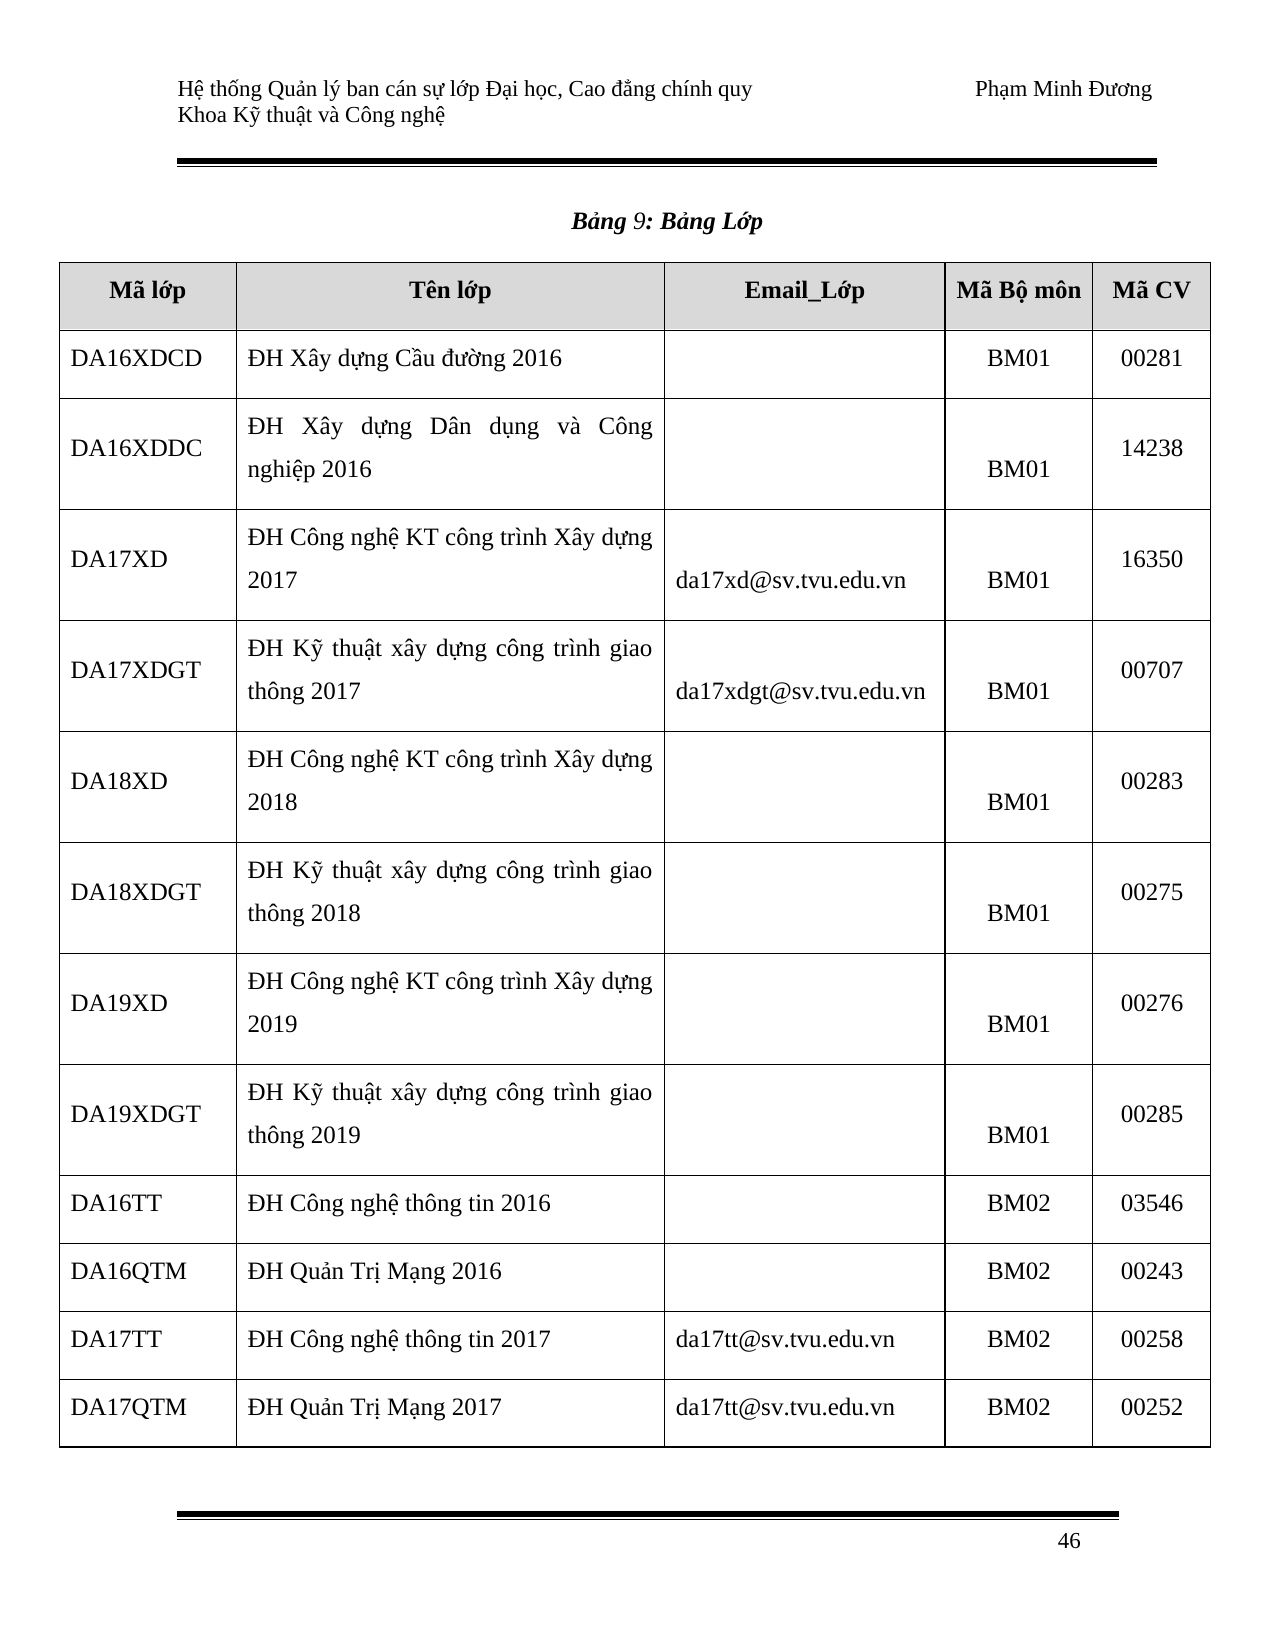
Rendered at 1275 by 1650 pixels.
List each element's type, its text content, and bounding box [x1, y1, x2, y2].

table_cell BM01 [946, 399, 1092, 508]
table_cell [665, 331, 944, 397]
table_cell 00281 [1093, 331, 1210, 397]
table_header Mã lớp [60, 263, 236, 329]
table_cell da17tt@sv.tvu.edu.vn [665, 1380, 944, 1446]
table_cell [665, 1065, 944, 1175]
table_cell BM02 [946, 1380, 1092, 1446]
table_cell [665, 1244, 944, 1311]
table_cell 00276 [1093, 954, 1210, 1064]
table_cell ĐH Công nghệ thông tin 2016 [237, 1176, 664, 1243]
table_cell BM01 [946, 732, 1092, 842]
table_cell ĐH Công nghệ thông tin 2017 [237, 1312, 664, 1378]
table_cell DA19XDGT [60, 1065, 236, 1175]
table_cell da17tt@sv.tvu.edu.vn [665, 1312, 944, 1378]
table_cell [665, 1176, 944, 1243]
text Bảng 9: Bảng Lớp [177, 206, 1157, 235]
table_cell DA17XD [60, 510, 236, 619]
table_header Email_Lớp [665, 263, 944, 329]
table_cell BM01 [946, 1065, 1092, 1175]
table_cell ĐH Kỹ thuật xây dựng công trình giao thông 2017 [237, 621, 664, 731]
table_cell 00283 [1093, 732, 1210, 842]
table_cell BM02 [946, 1312, 1092, 1378]
table_cell BM01 [946, 331, 1092, 397]
table_cell DA16XDCD [60, 331, 236, 397]
table_cell [665, 399, 944, 508]
table_cell da17xdgt@sv.tvu.edu.vn [665, 621, 944, 731]
table_cell DA16XDDC [60, 399, 236, 508]
table_cell 00707 [1093, 621, 1210, 731]
table_cell DA16QTM [60, 1244, 236, 1311]
table_cell 00243 [1093, 1244, 1210, 1311]
table_header Tên lớp [237, 263, 664, 329]
table_cell ĐH Quản Trị Mạng 2017 [237, 1380, 664, 1446]
table_cell [665, 732, 944, 842]
table_cell 00285 [1093, 1065, 1210, 1175]
table_cell DA17XDGT [60, 621, 236, 731]
table_cell DA18XD [60, 732, 236, 842]
table_cell DA19XD [60, 954, 236, 1064]
table_cell BM02 [946, 1176, 1092, 1243]
table_cell ĐH Kỹ thuật xây dựng công trình giao thông 2019 [237, 1065, 664, 1175]
table_cell 00275 [1093, 843, 1210, 953]
table_cell da17xd@sv.tvu.edu.vn [665, 510, 944, 619]
table_cell ĐH Công nghệ KT công trình Xây dựng 2019 [237, 954, 664, 1064]
table_cell BM01 [946, 510, 1092, 619]
table_header Mã Bộ môn [946, 263, 1092, 329]
table_cell DA16TT [60, 1176, 236, 1243]
table_cell 00258 [1093, 1312, 1210, 1378]
table_cell ĐH Xây dựng Dân dụng và Công nghiệp 2016 [237, 399, 664, 508]
table_cell ĐH Công nghệ KT công trình Xây dựng 2017 [237, 510, 664, 619]
table_cell ĐH Công nghệ KT công trình Xây dựng 2018 [237, 732, 664, 842]
table_cell 16350 [1093, 510, 1210, 619]
table_cell BM01 [946, 621, 1092, 731]
table_cell 14238 [1093, 399, 1210, 508]
table_cell BM01 [946, 954, 1092, 1064]
table_cell [665, 954, 944, 1064]
table_cell ĐH Quản Trị Mạng 2016 [237, 1244, 664, 1311]
table_cell 00252 [1093, 1380, 1210, 1446]
table_cell ĐH Xây dựng Cầu đường 2016 [237, 331, 664, 397]
table_cell DA18XDGT [60, 843, 236, 953]
table_header Mã CV [1093, 263, 1210, 329]
table_cell DA17QTM [60, 1380, 236, 1446]
table_cell 03546 [1093, 1176, 1210, 1243]
table_cell [665, 843, 944, 953]
table_cell DA17TT [60, 1312, 236, 1378]
table_cell BM02 [946, 1244, 1092, 1311]
table_cell ĐH Kỹ thuật xây dựng công trình giao thông 2018 [237, 843, 664, 953]
table_cell BM01 [946, 843, 1092, 953]
